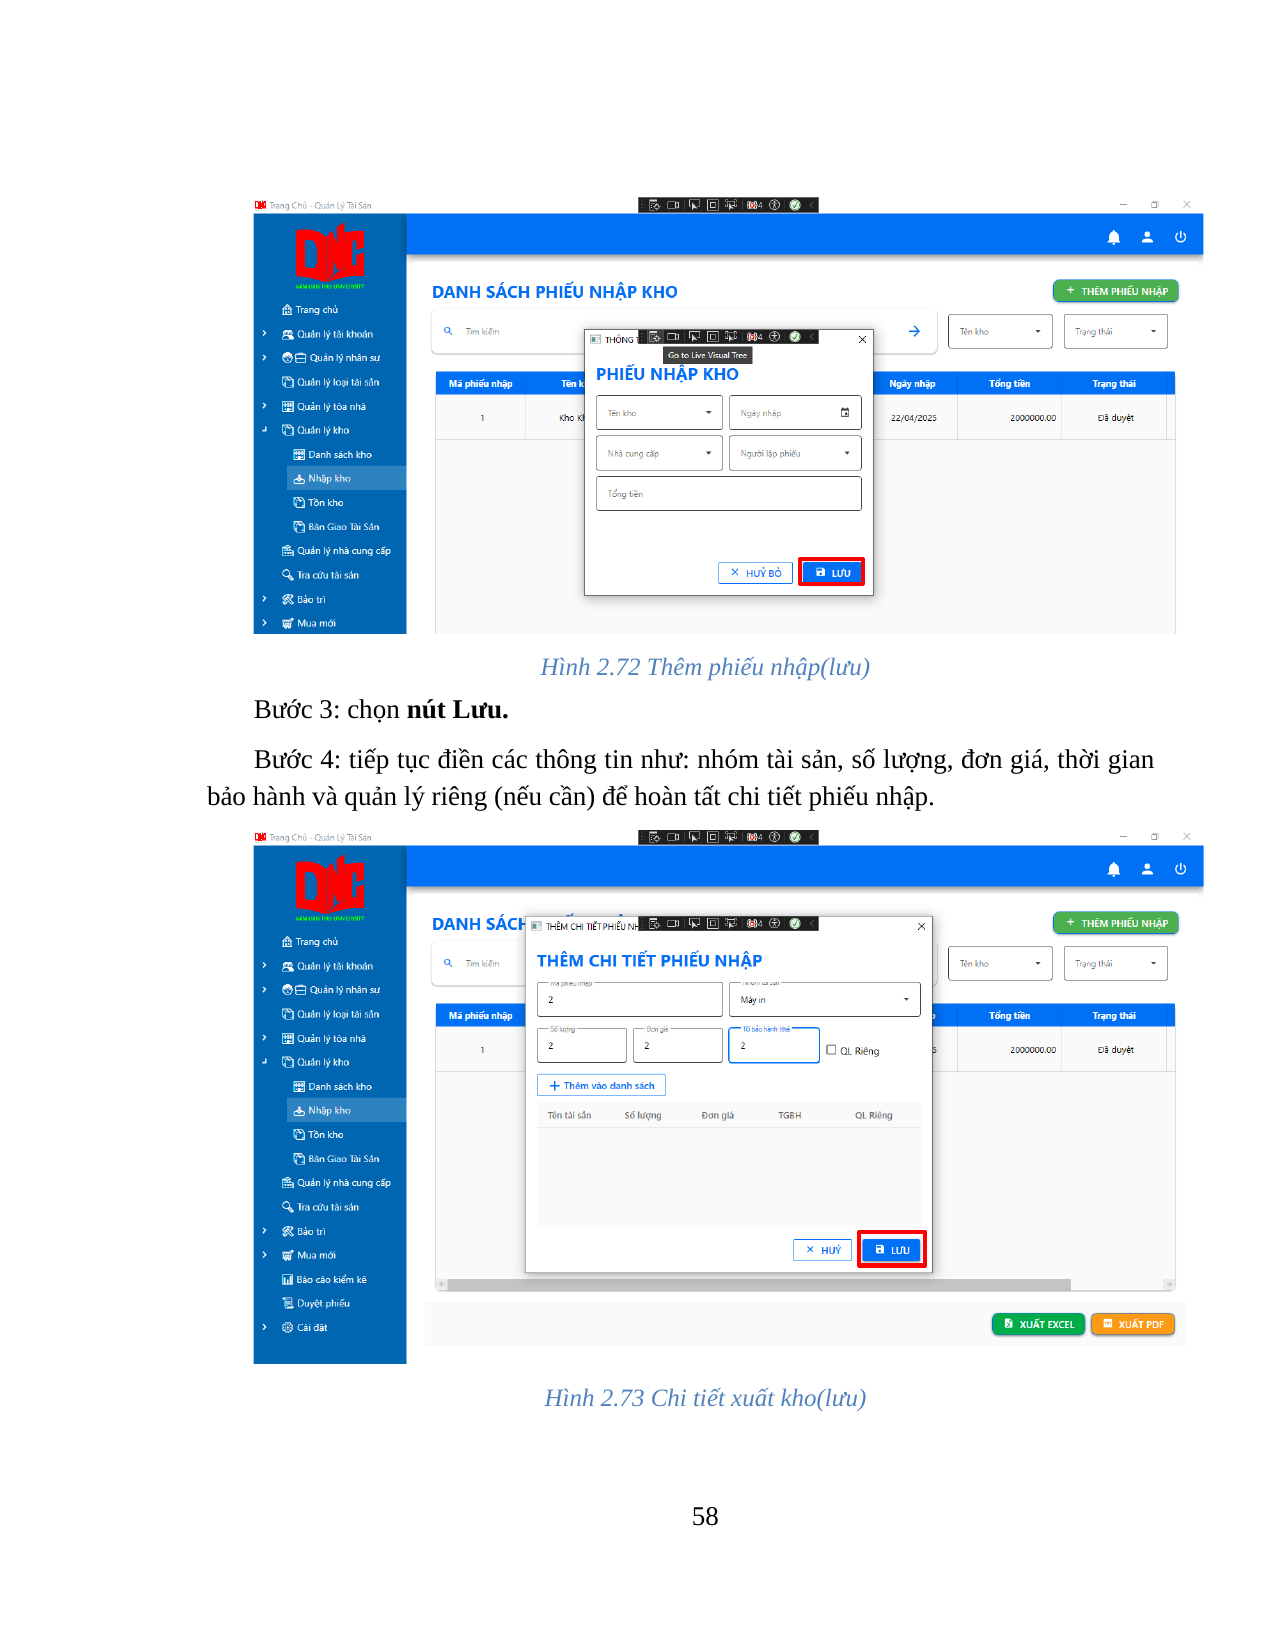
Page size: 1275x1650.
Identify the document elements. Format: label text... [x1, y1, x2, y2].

text Hình 2.73 Chi tiết xuất kho(lưu) [207, 1383, 1157, 1411]
text Bước 3: chọn nút Lưu. [207, 693, 1157, 724]
text Hình 2.72 Thêm phiếu nhập(lưu) [207, 652, 1157, 681]
text Bước 4: tiếp tục điền các thông tin như: nhóm tài sản, số lượng, đơn giá, thời gian bảo hành và quản lý riêng (nếu cần) để hoàn tất chi tiết phiếu nhập. [207, 743, 1157, 811]
picture [253, 197, 1204, 634]
picture [253, 830, 1204, 1364]
